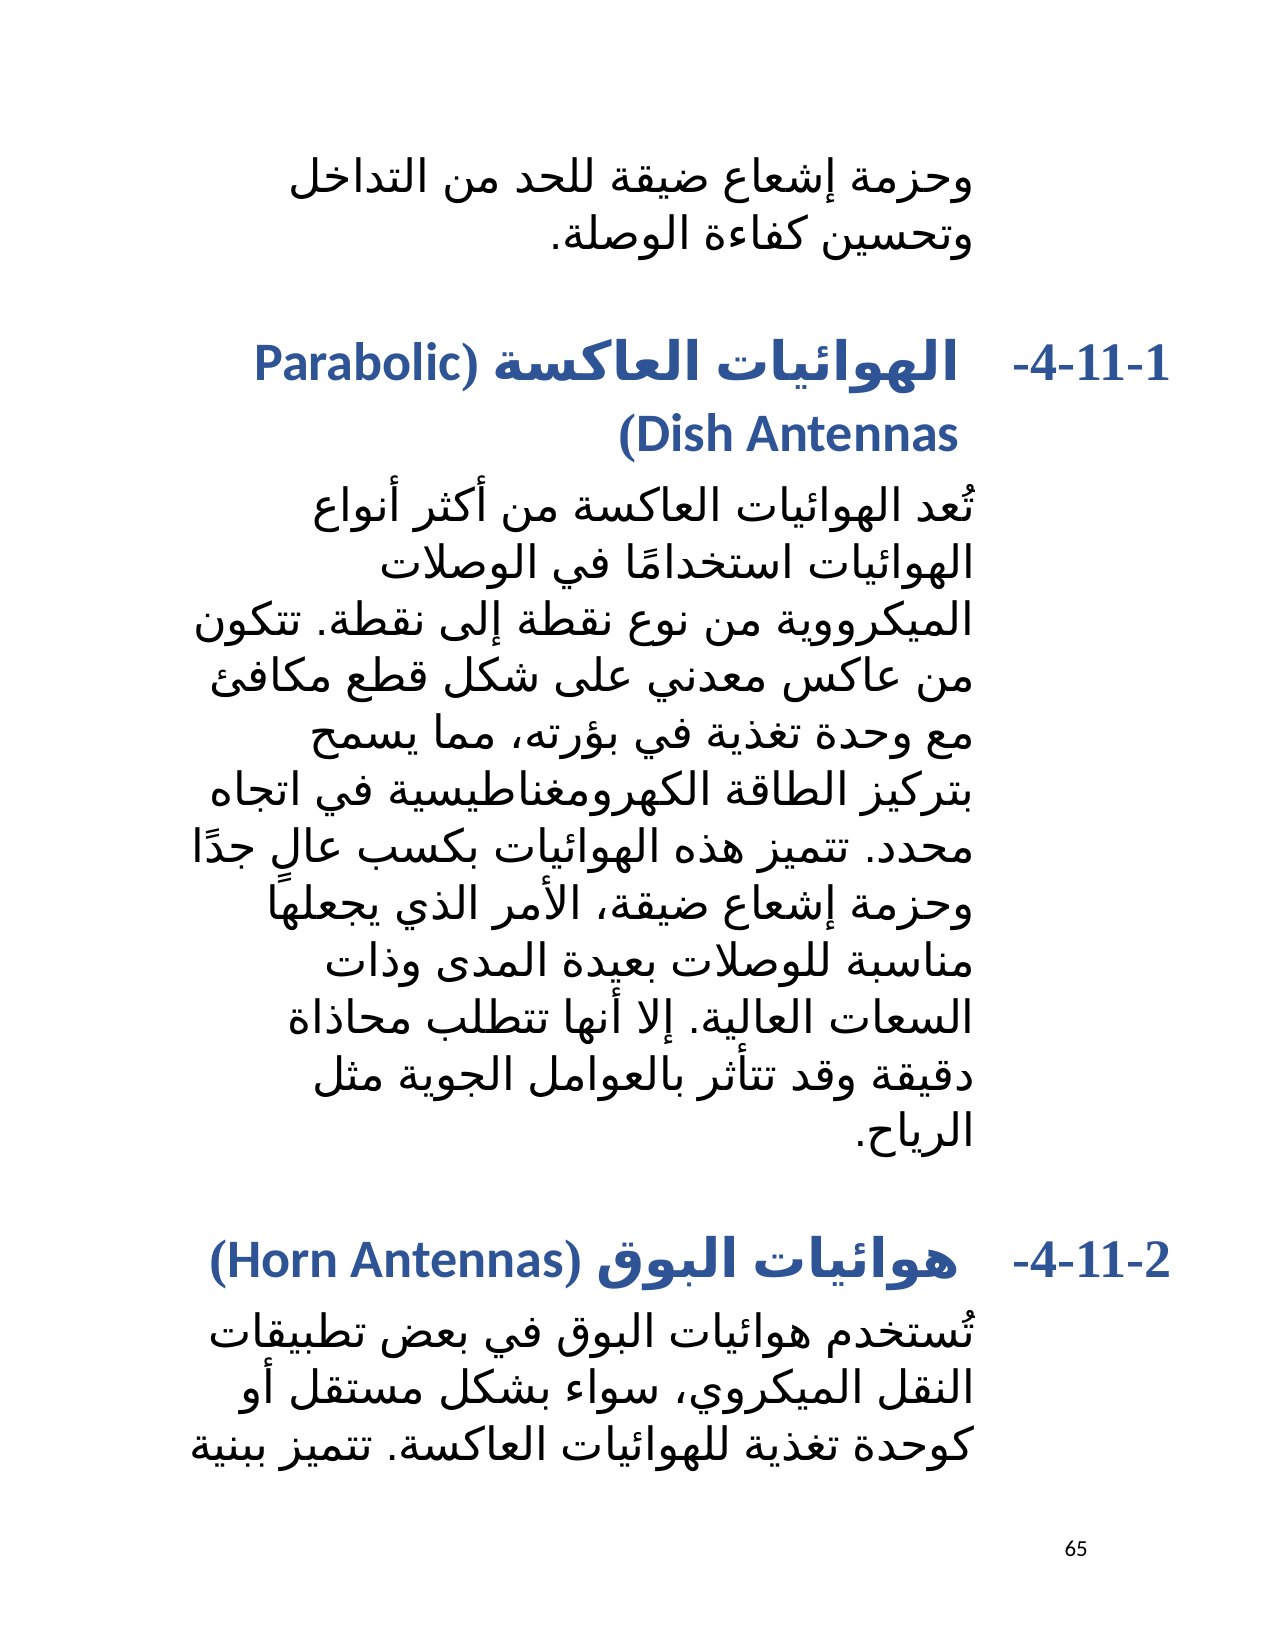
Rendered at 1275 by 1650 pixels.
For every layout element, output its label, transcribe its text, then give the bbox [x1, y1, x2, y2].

text تُعد الهوائيات العاكسة من أكثر أنواع الهوائيات استخدامًا في الوصلات الميكرووية من نوع نقطة إلى نقطة. تتكون من عاكس معدني على شكل قطع مكافئ مع وحدة تغذية في بؤرته، مما يسمح بتركيز الطاقة الكهرومغناطيسية في اتجاه محدد. تتميز هذه الهوائيات بكسب عالٍ جدًا وحزمة إشعاع ضيقة، الأمر الذي يجعلها مناسبة للوصلات بعيدة المدى وذات السعات العالية. إلا أنها تتطلب محاذاة دقيقة وقد تتأثر بالعوامل الجوية مثل الرياح. [187, 478, 975, 1157]
subtitle هوائيات البوق (Horn Antennas) [187, 1224, 1012, 1291]
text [187, 150, 975, 259]
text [187, 1304, 975, 1471]
subtitle الهوائيات العاكسة (Parabolic Dish Antennas) [187, 327, 1012, 465]
